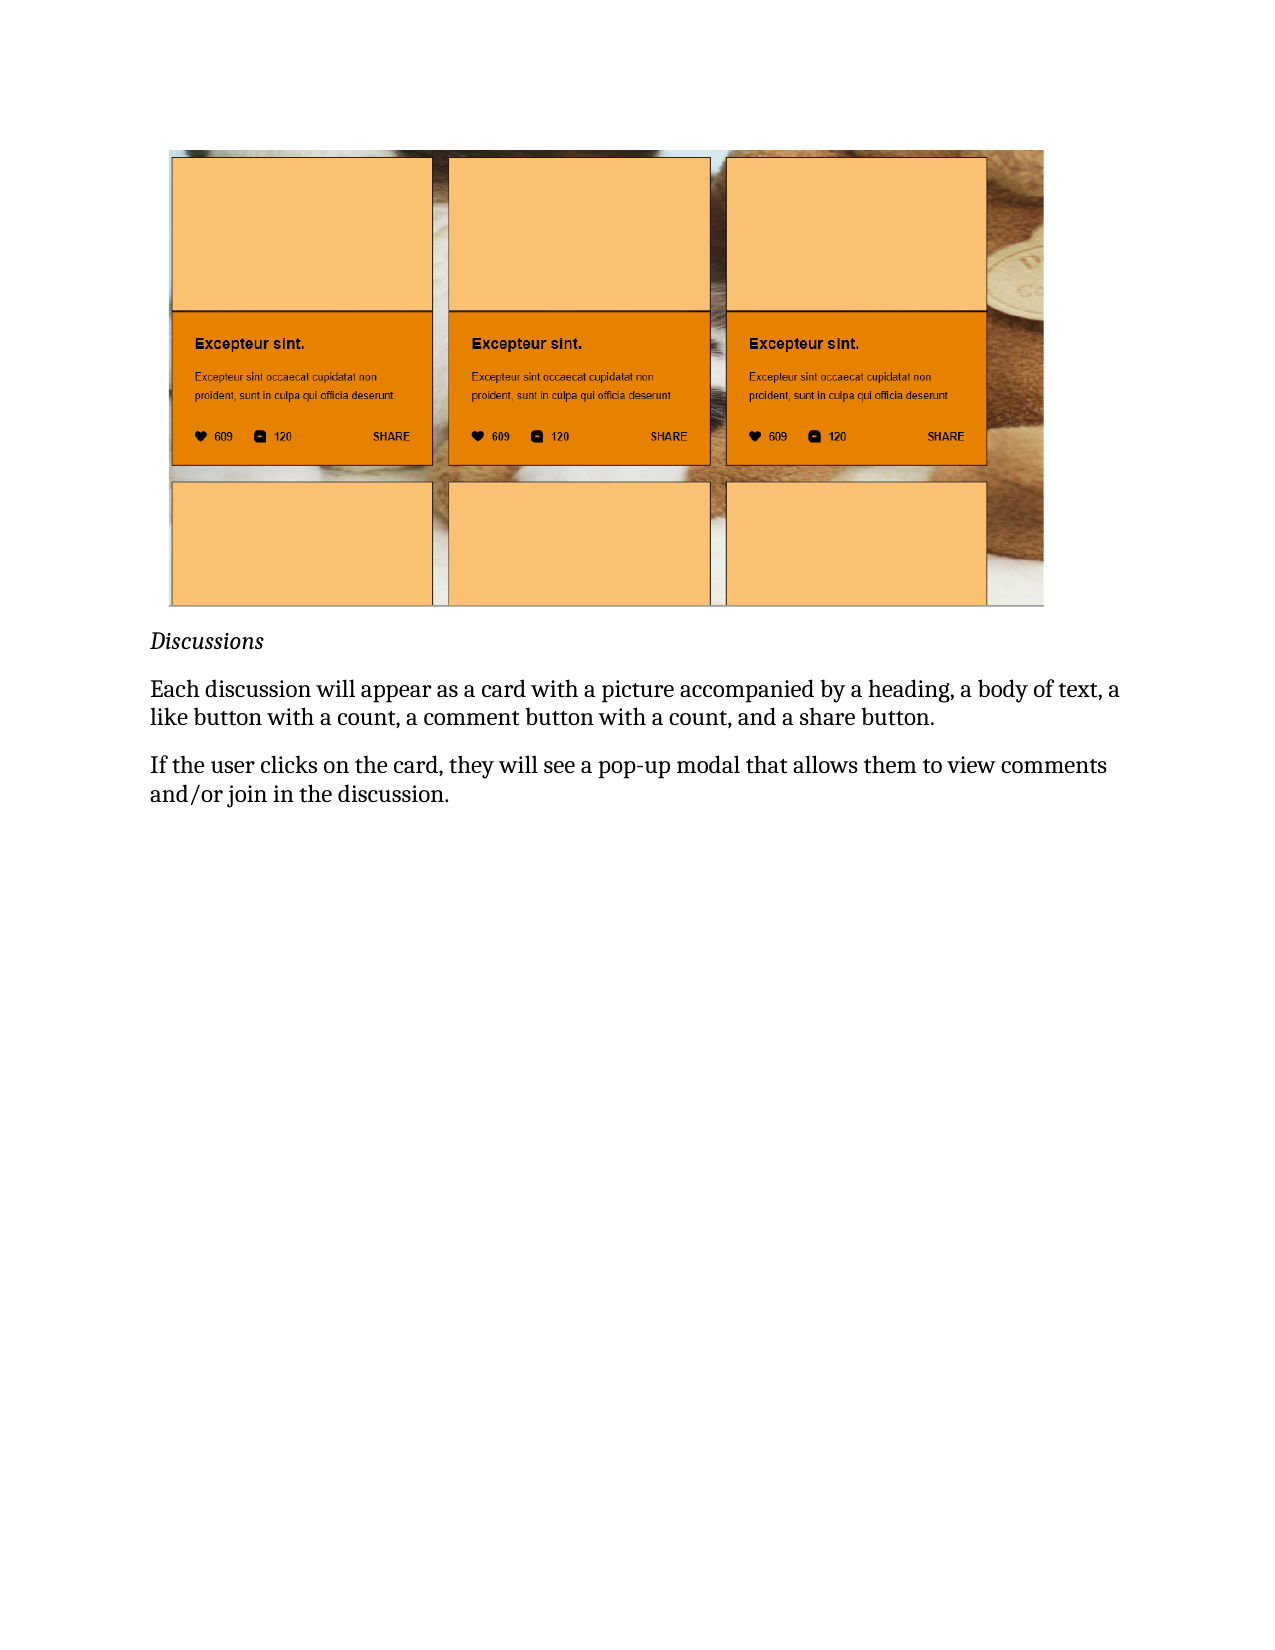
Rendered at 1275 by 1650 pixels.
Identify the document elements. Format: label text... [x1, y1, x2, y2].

text Discussions [150, 627, 1125, 656]
text If the user clicks on the card, they will see a pop-up modal that allows them to view comments and/or join in the discussion. [150, 751, 1125, 808]
text Each discussion will appear as a card with a picture accompanied by a heading, a body of text, a like button with a count, a comment button with a count, and a share button. [150, 674, 1125, 732]
picture [168, 150, 1044, 607]
